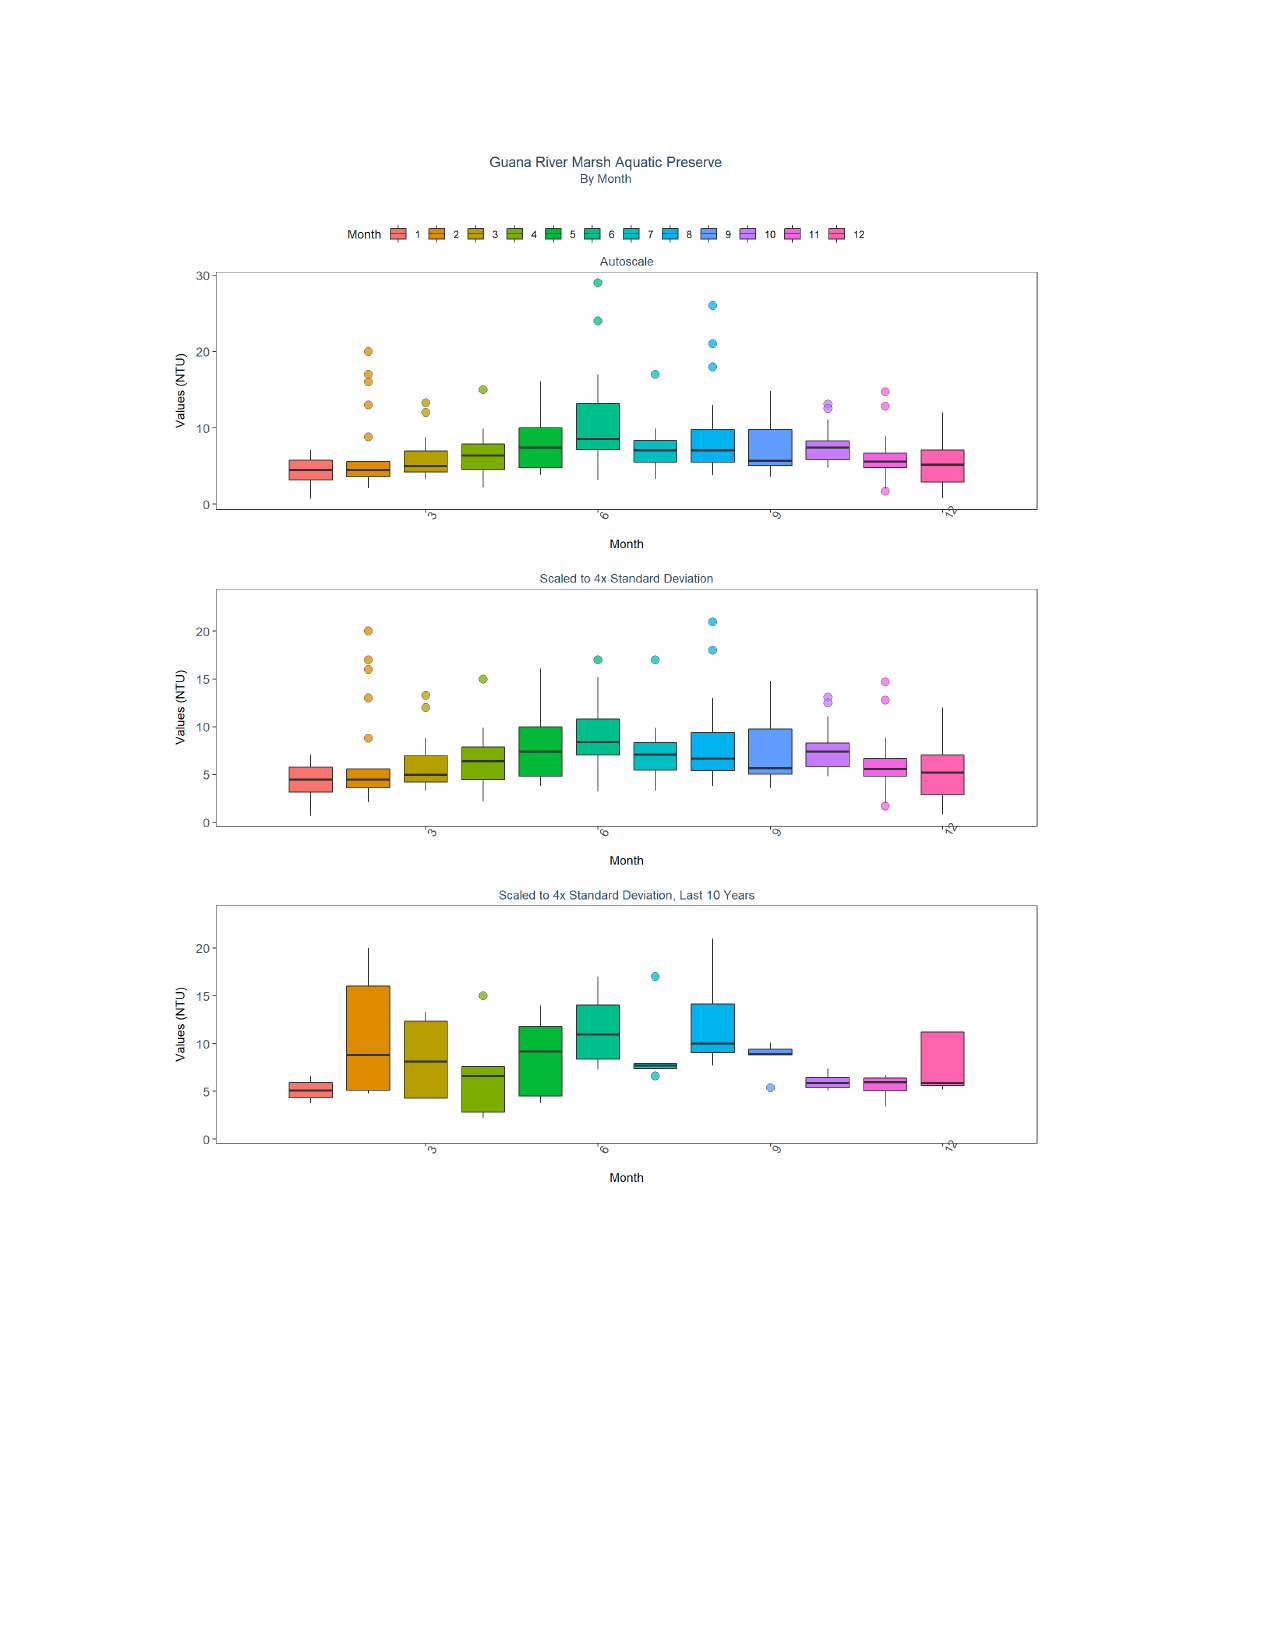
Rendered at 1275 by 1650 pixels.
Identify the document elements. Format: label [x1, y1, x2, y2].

picture [168, 150, 1044, 1200]
